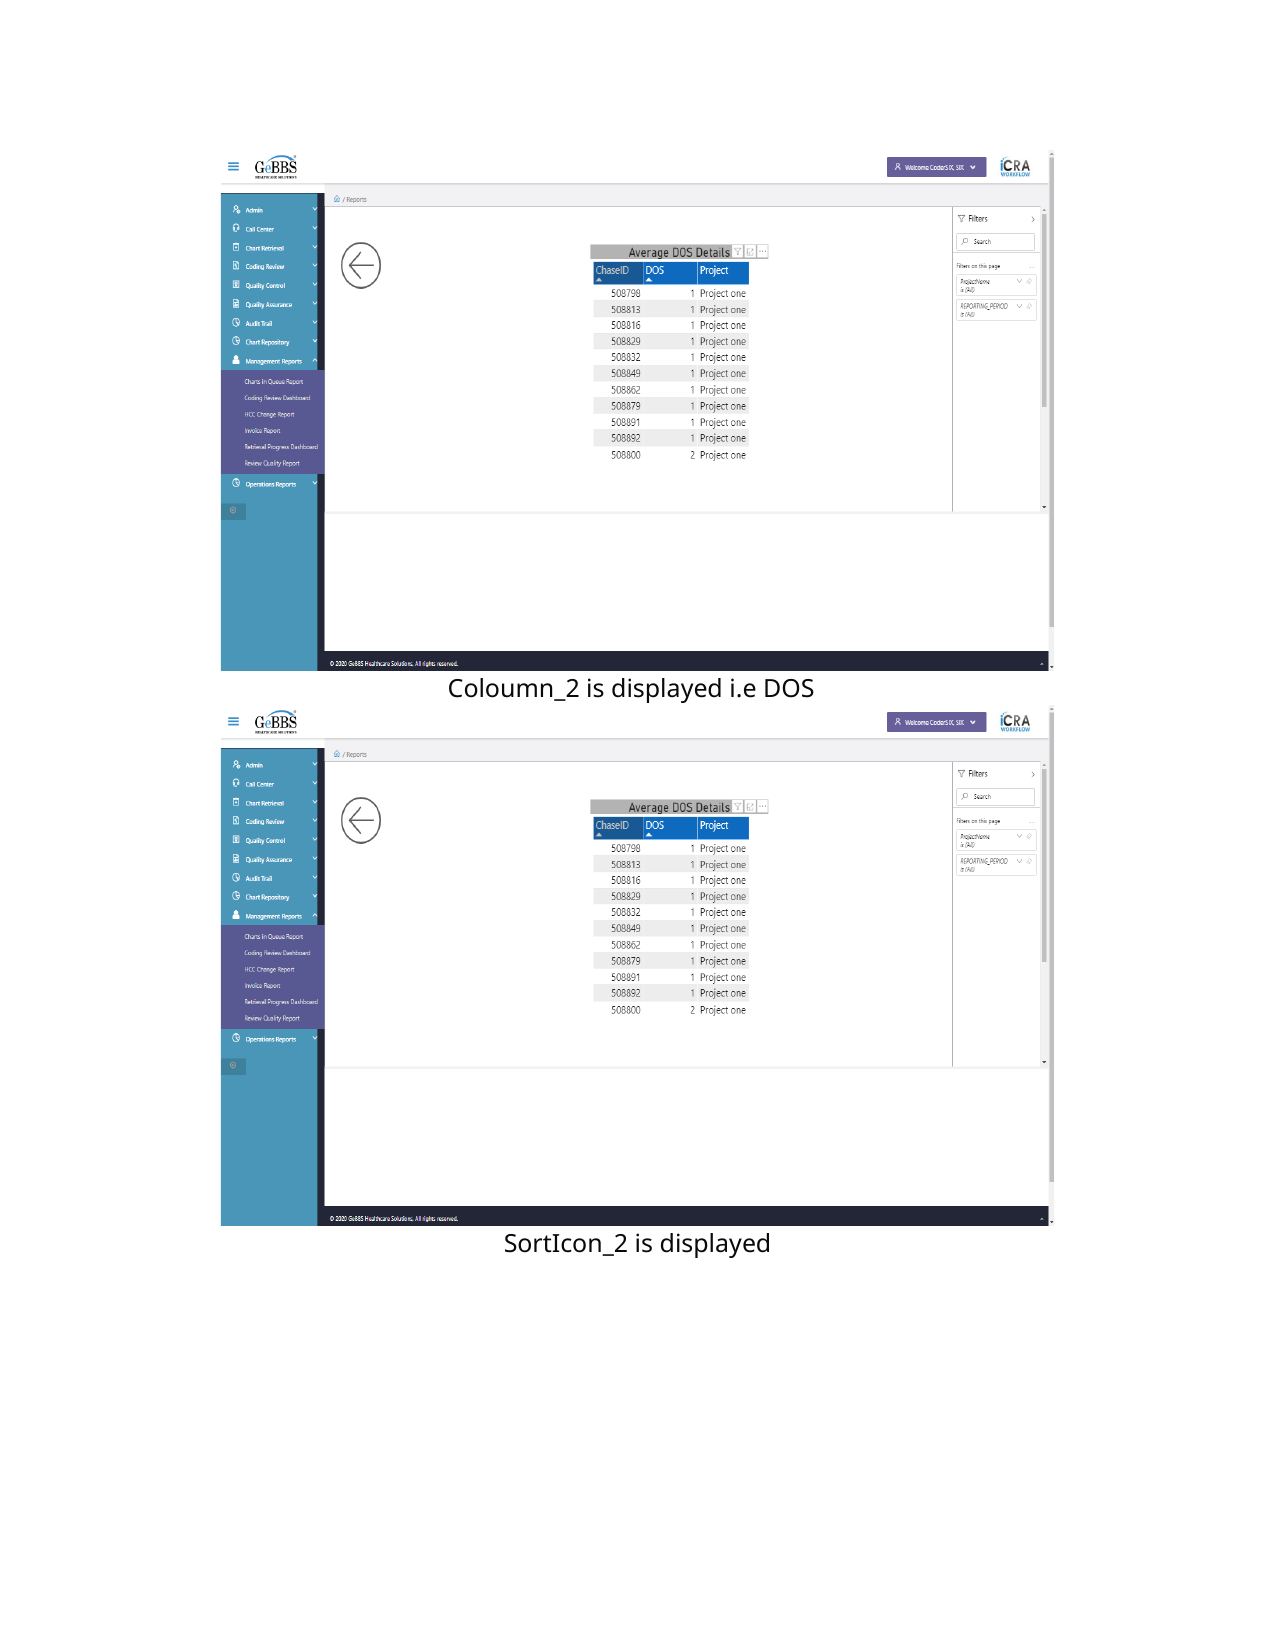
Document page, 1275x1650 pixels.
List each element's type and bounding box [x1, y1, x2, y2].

picture [220, 150, 1055, 671]
picture [220, 705, 1055, 1226]
text [150, 150, 1125, 1260]
